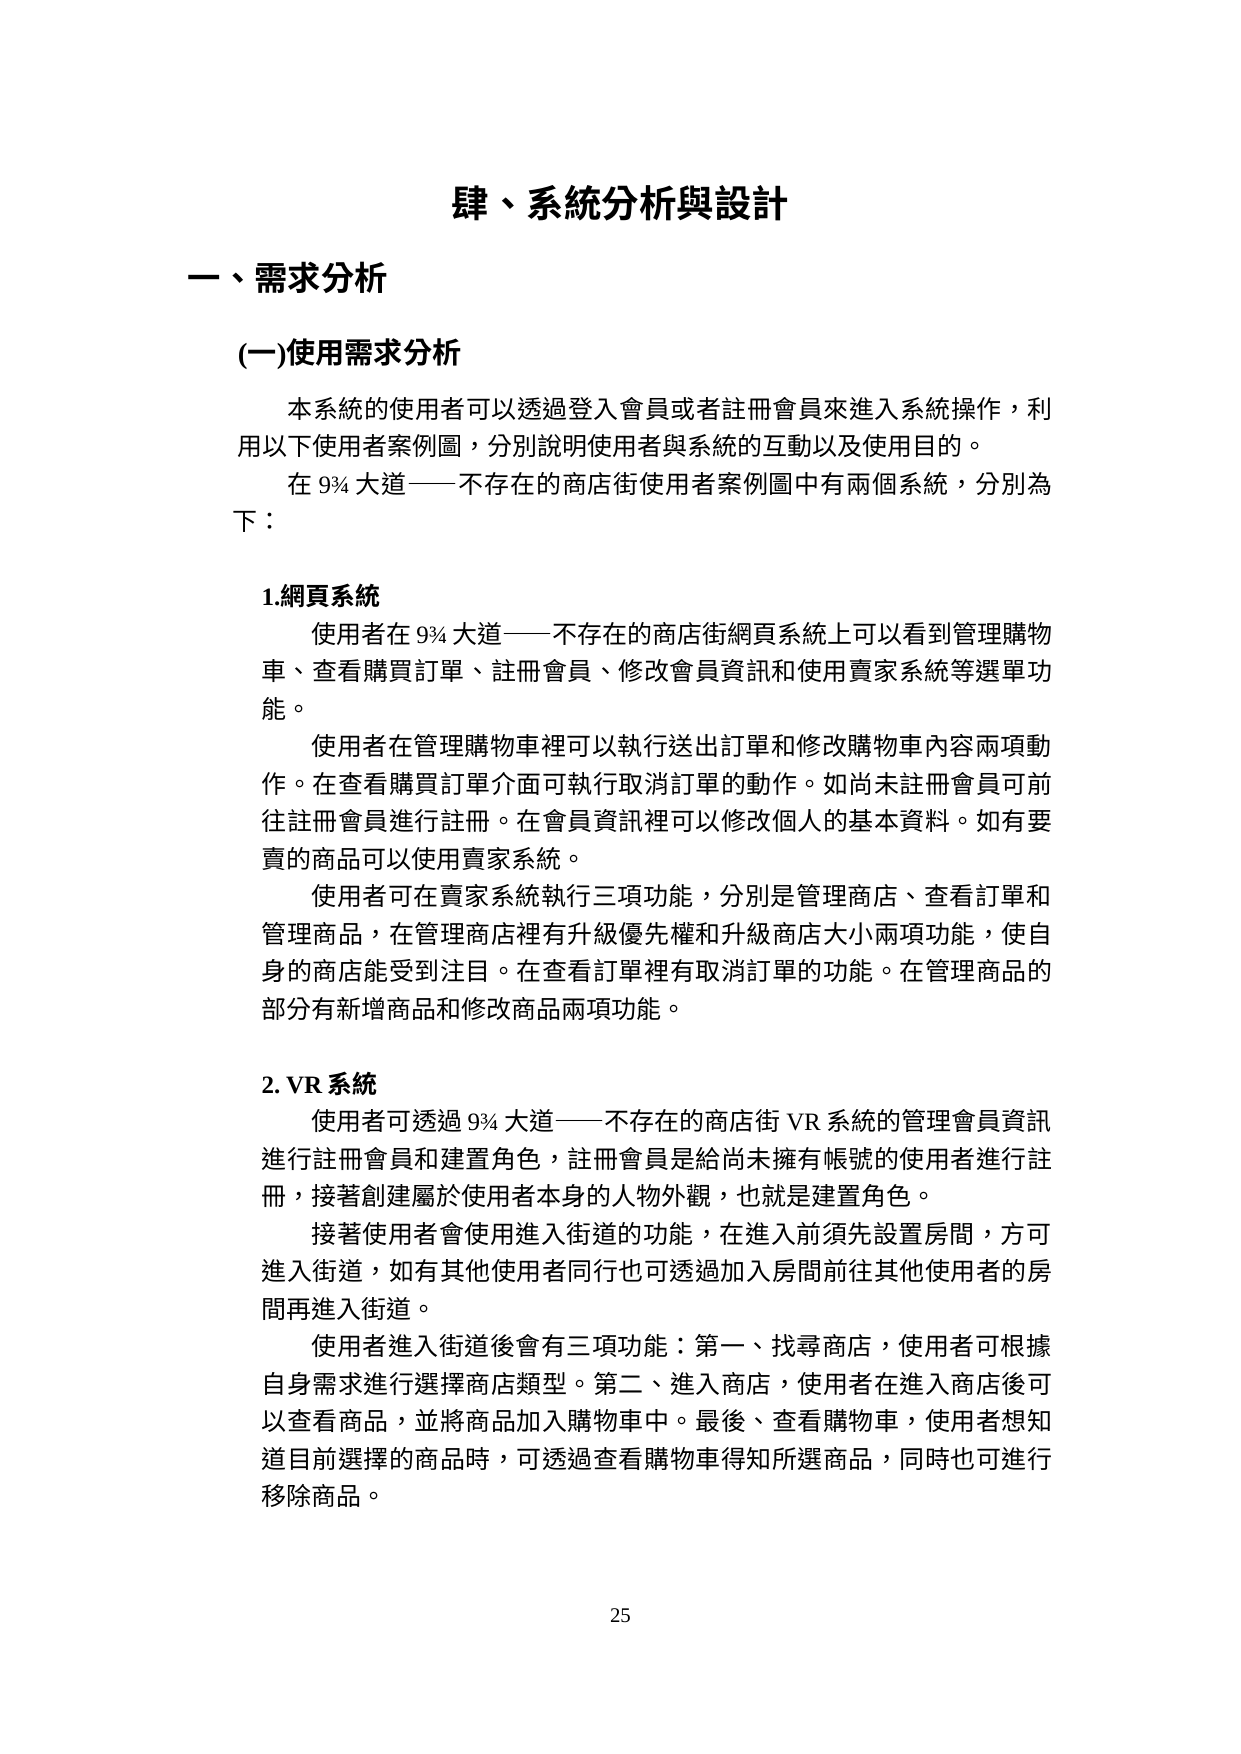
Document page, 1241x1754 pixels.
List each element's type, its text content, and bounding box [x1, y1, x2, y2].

text 使用者可在賣家系統執行三項功能，分別是管理商店、查看訂單和管理商品，在管理商店裡有升級優先權和升級商店大小兩項功能，使自身的商店能受到注目。在查看訂單裡有取消訂單的功能。在管理商品的部分有新增商品和修改商品兩項功能。 [261, 876, 1053, 1026]
text 在9¾大道——不存在的商店街使用者案例圖中有兩個系統，分別為下： [232, 464, 1053, 539]
text (一)使用需求分析 [187, 314, 1053, 389]
text 使用者在9¾大道——不存在的商店街網頁系統上可以看到管理購物車、查看購買訂單、註冊會員、修改會員資訊和使用賣家系統等選單功能。 [261, 614, 1053, 726]
text 2. VR系統 [187, 1064, 1053, 1101]
text 使用者進入街道後會有三項功能：第一、找尋商店，使用者可根據自身需求進行選擇商店類型。第二、進入商店，使用者在進入商店後可以查看商品，並將商品加入購物車中。最後、查看購物車，使用者想知道目前選擇的商品時，可透過查看購物車得知所選商品，同時也可進行移除商品。 [261, 1326, 1053, 1514]
text 使用者可透過9¾大道——不存在的商店街VR系統的管理會員資訊進行註冊會員和建置角色，註冊會員是給尚未擁有帳號的使用者進行註冊，接著創建屬於使用者本身的人物外觀，也就是建置角色。 [261, 1101, 1053, 1214]
text 本系統的使用者可以透過登入會員或者註冊會員來進入系統操作，利用以下使用者案例圖，分別說明使用者與系統的互動以及使用目的。 [237, 389, 1053, 464]
text 一、需求分析 [187, 239, 1053, 314]
text 1.網頁系統 [187, 576, 1053, 614]
text 接著使用者會使用進入街道的功能，在進入前須先設置房間，方可進入街道，如有其他使用者同行也可透過加入房間前往其他使用者的房間再進入街道。 [261, 1214, 1053, 1326]
text 使用者在管理購物車裡可以執行送出訂單和修改購物車內容兩項動作。在查看購買訂單介面可執行取消訂單的動作。如尚未註冊會員可前往註冊會員進行註冊。在會員資訊裡可以修改個人的基本資料。如有要賣的商品可以使用賣家系統。 [261, 726, 1053, 876]
text 肆、系統分析與設計 [187, 164, 1053, 239]
